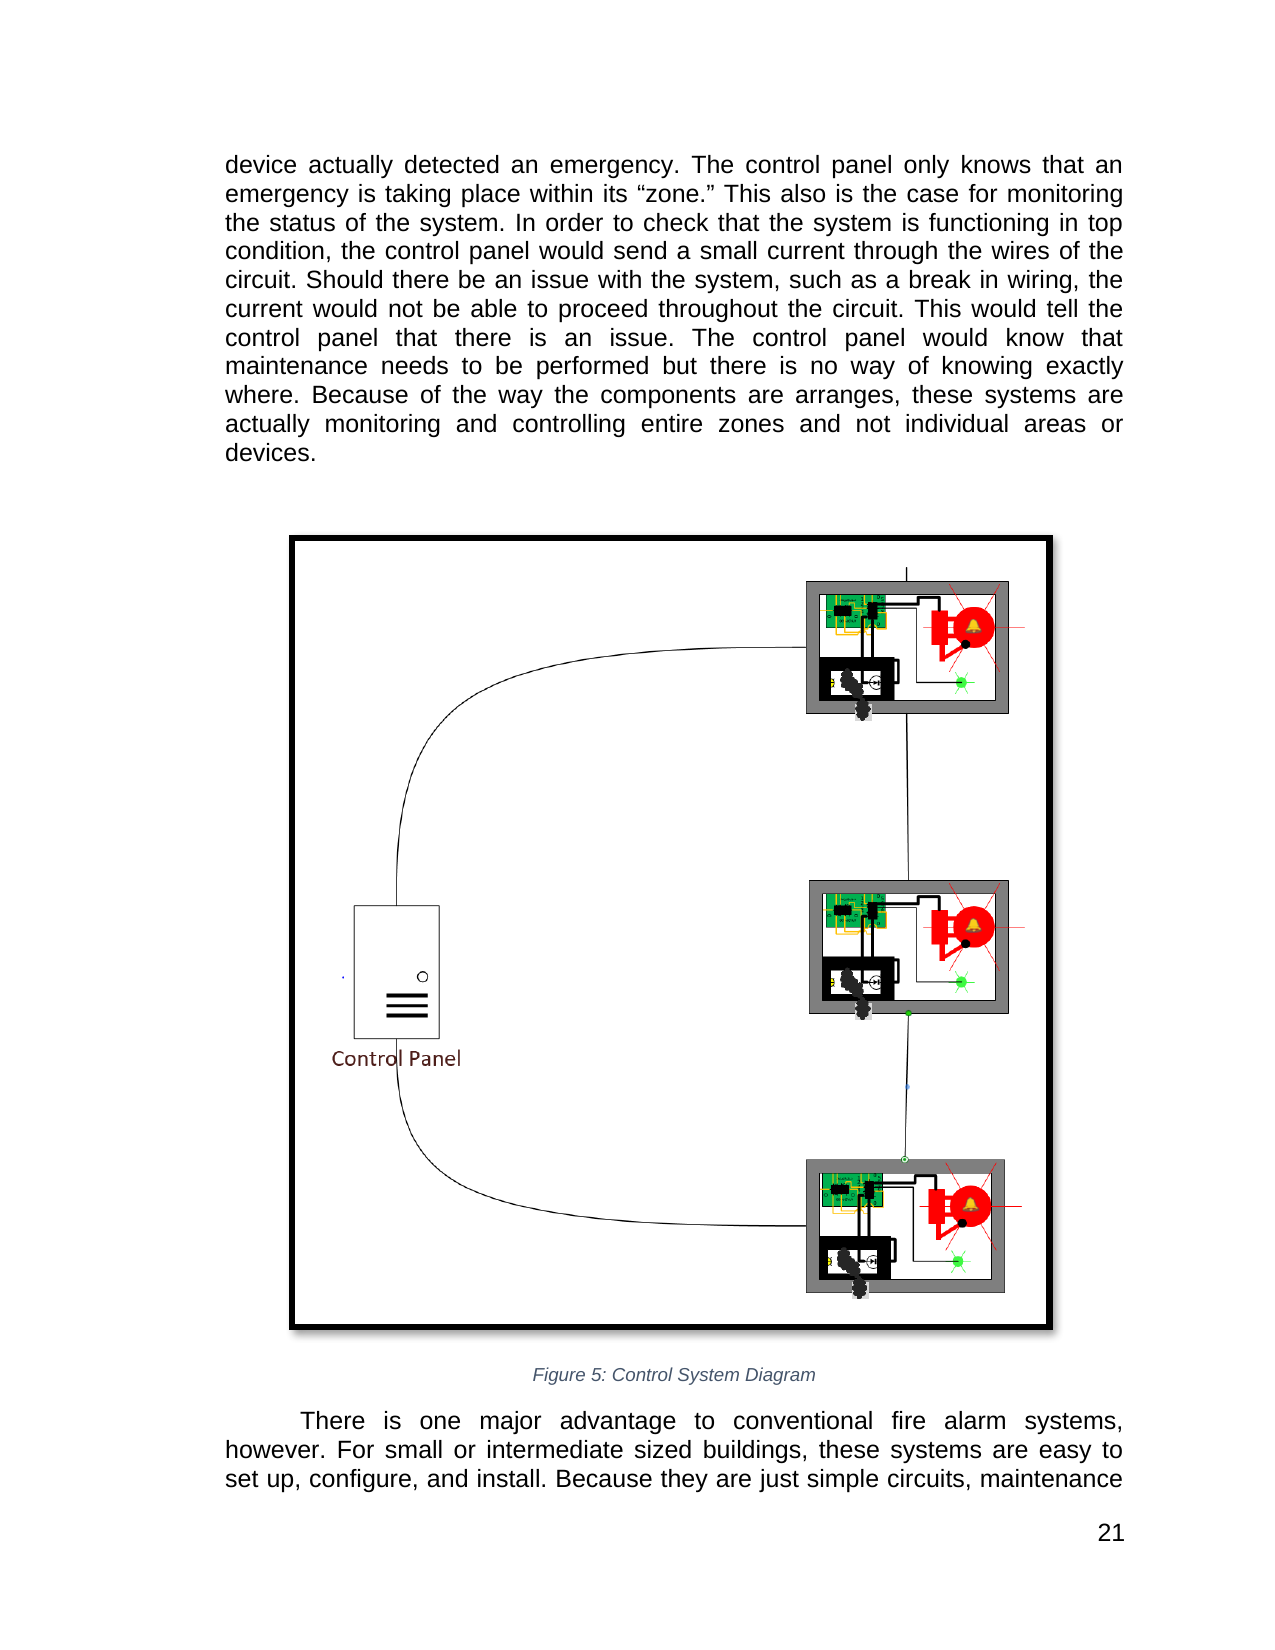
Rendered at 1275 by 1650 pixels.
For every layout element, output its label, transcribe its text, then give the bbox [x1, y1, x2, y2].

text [225, 150, 1125, 322]
picture [295, 397, 1046, 1180]
text Figure 5: Control System Diagram [225, 1220, 1125, 1242]
text There is one major advantage to conventional fire alarm systems, however. For small or intermediate sized buildings, these systems are easy to set up, configure, and install. Because they are just simple circuits, maintenance does not require a large amount of experience. This works in the opposite way for very large areas as they require a large amount of wiring to monitor the input devices. [225, 1263, 1125, 1435]
